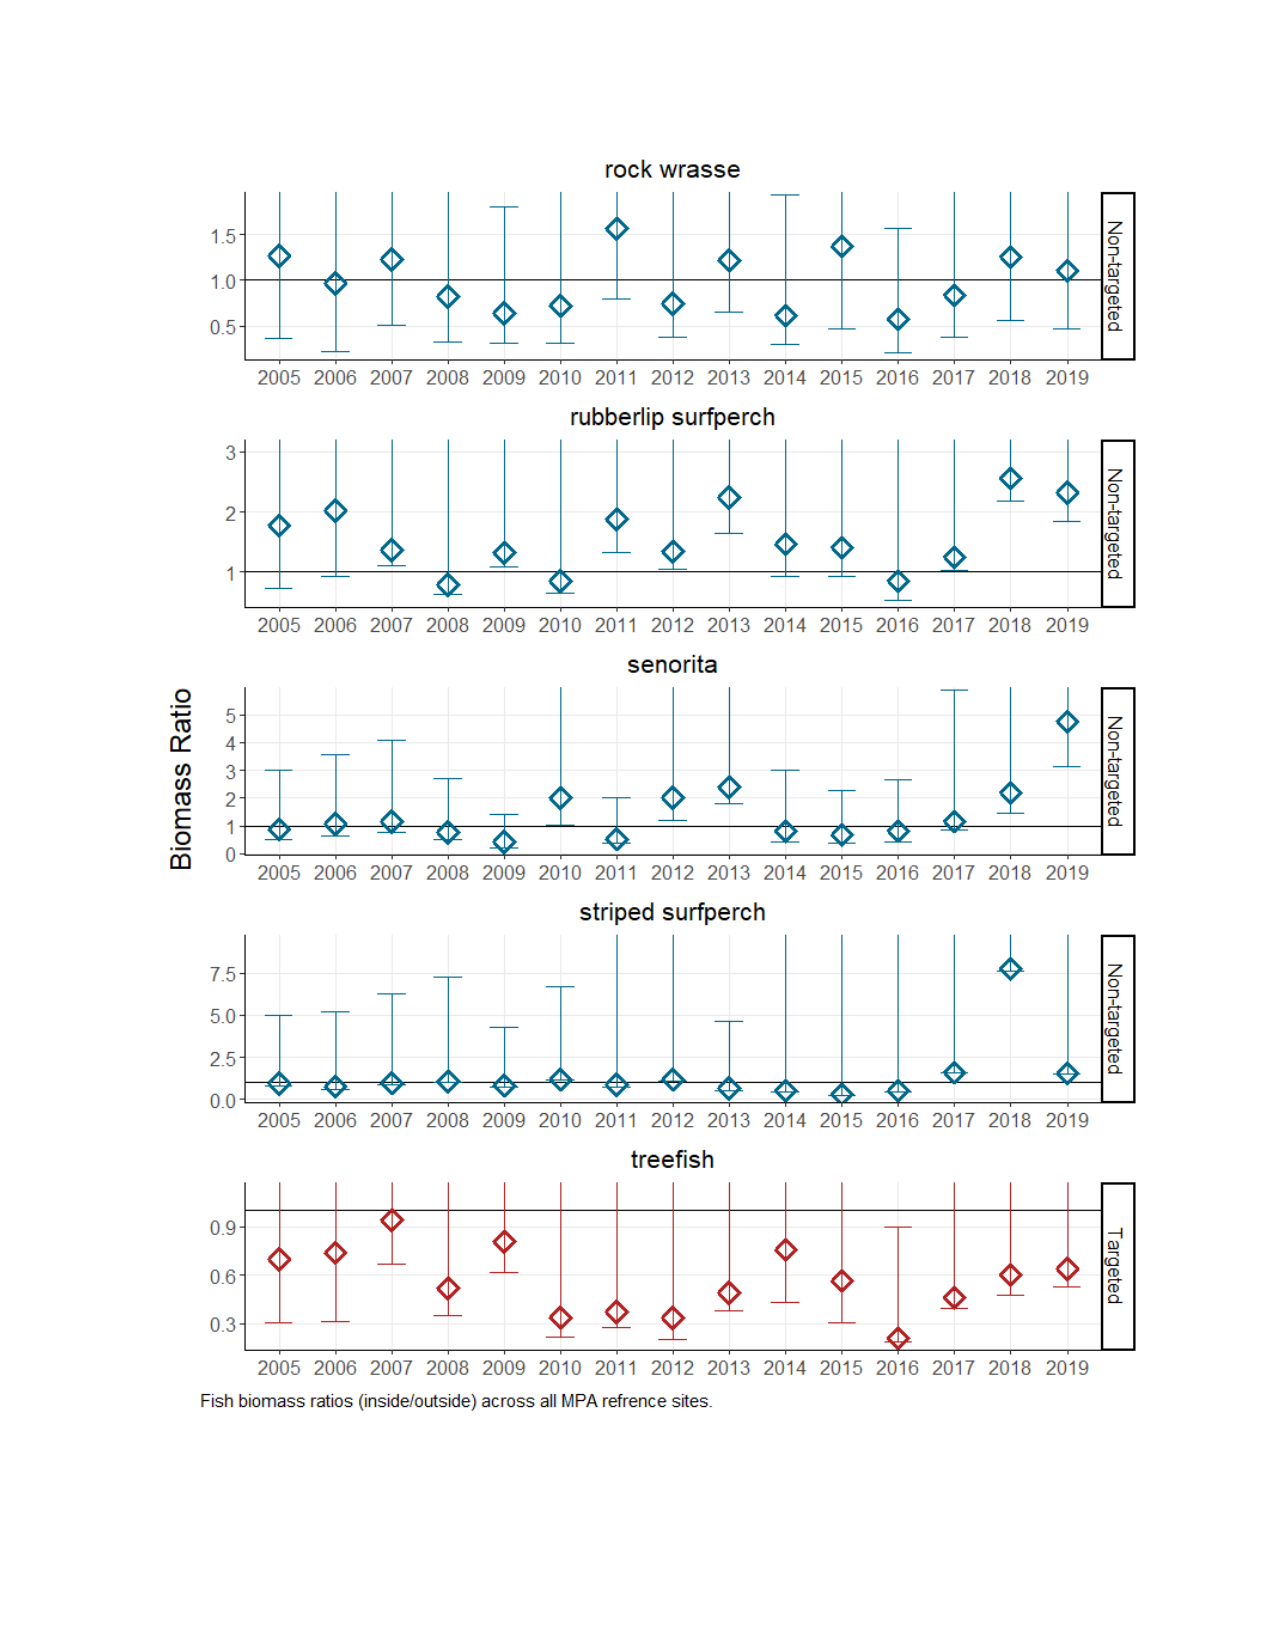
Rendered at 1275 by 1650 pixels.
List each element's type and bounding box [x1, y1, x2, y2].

picture [168, 150, 1144, 1412]
